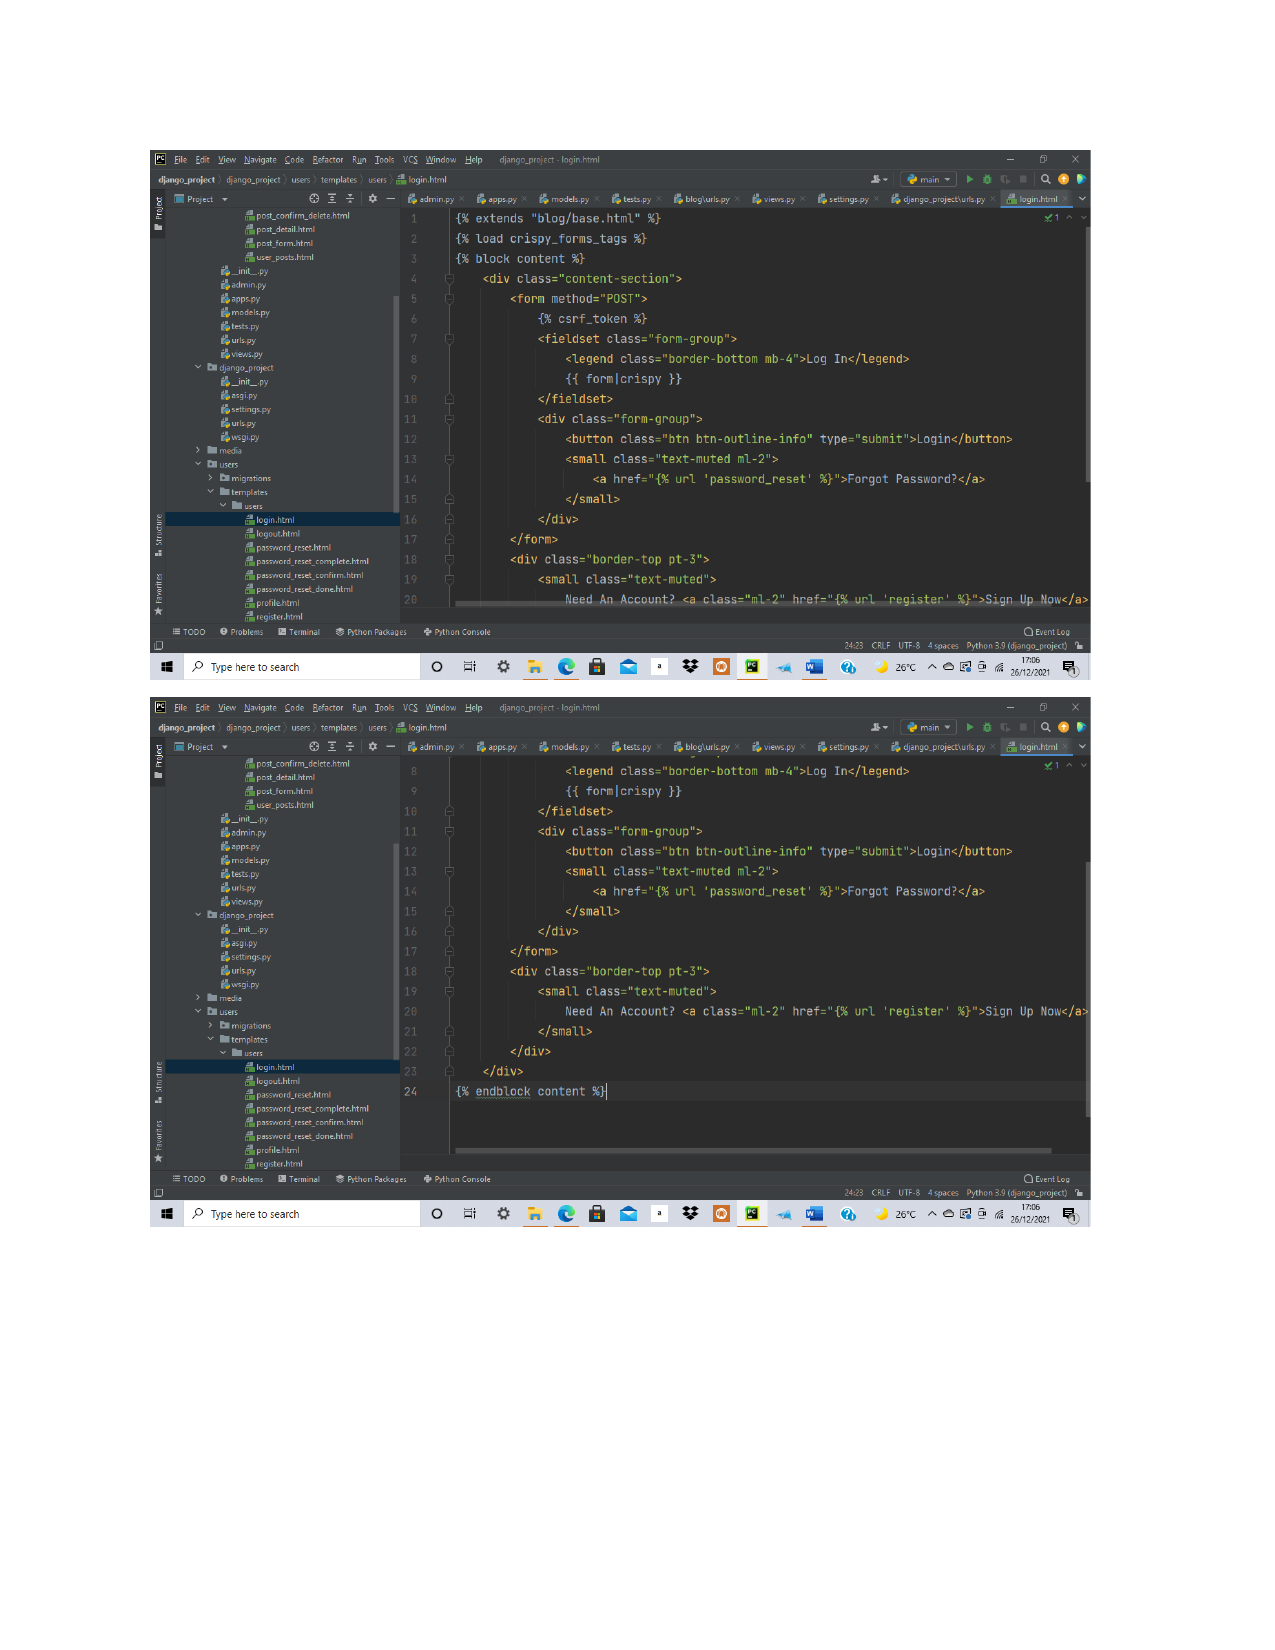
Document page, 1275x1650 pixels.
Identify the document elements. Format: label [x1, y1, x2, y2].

picture [150, 697, 1091, 1227]
picture [150, 150, 1091, 680]
